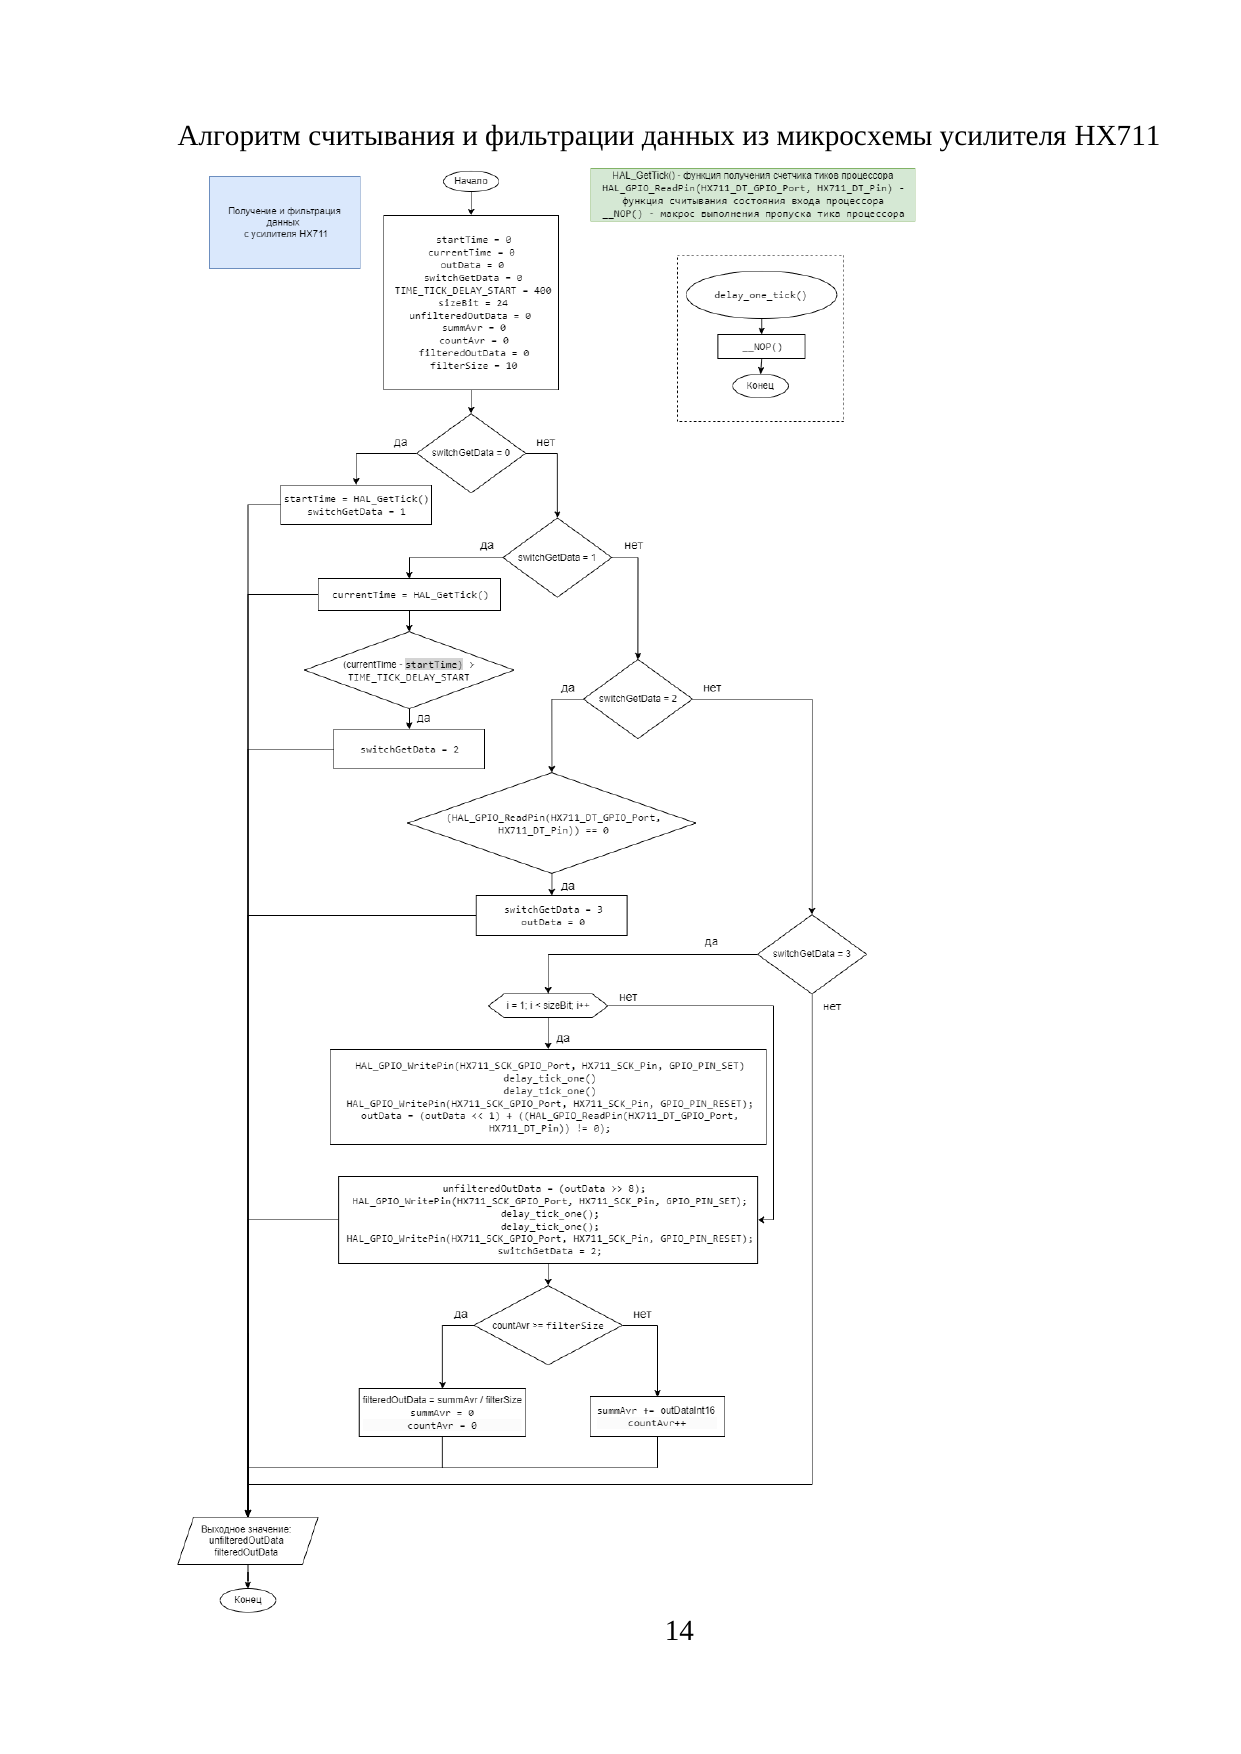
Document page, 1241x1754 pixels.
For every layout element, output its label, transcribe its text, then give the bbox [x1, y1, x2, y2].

picture [177, 168, 916, 1613]
text Алгоритм считывания и фильтрации данных из микросхемы усилителя HX711 [177, 118, 1181, 152]
